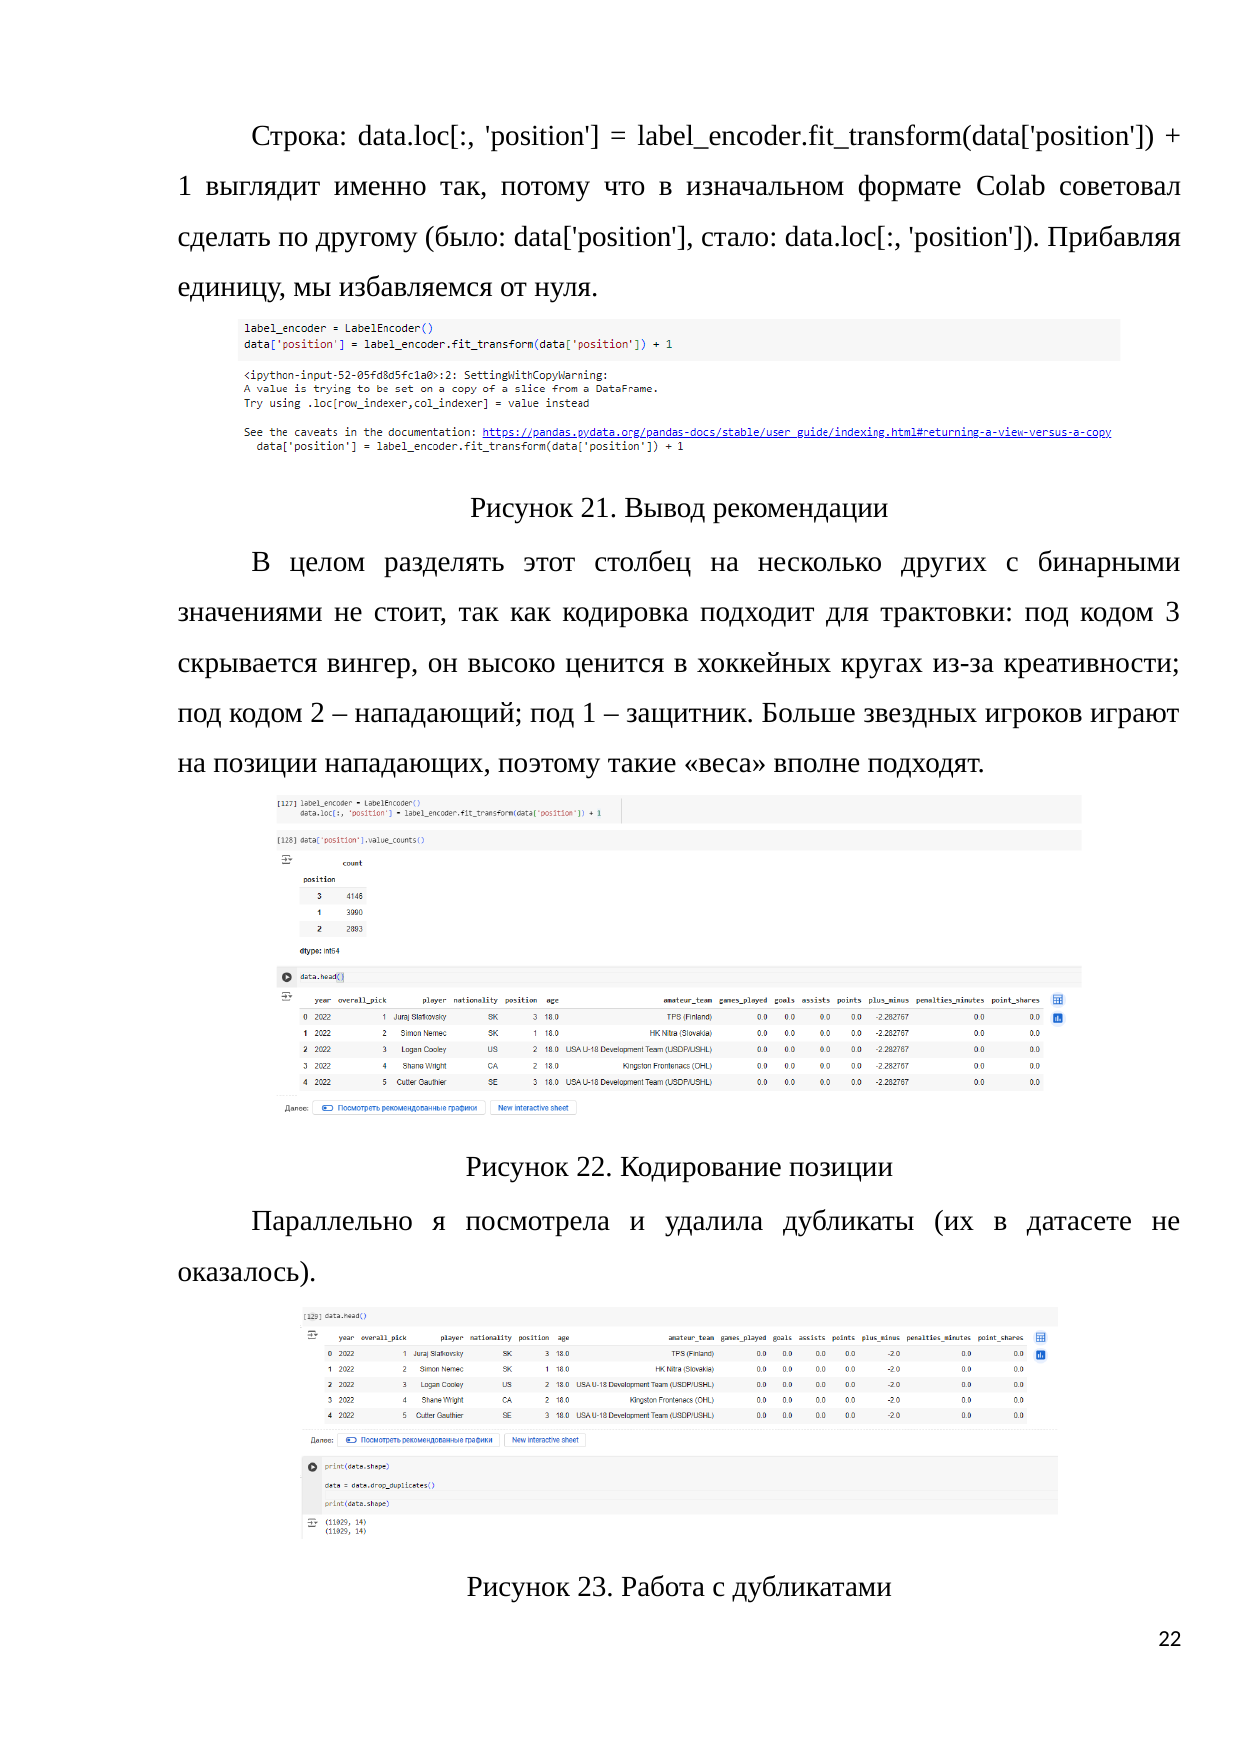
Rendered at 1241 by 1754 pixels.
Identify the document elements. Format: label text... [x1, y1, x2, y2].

text Строка: data.loc[:, 'position'] = label_encoder.fit_transform(data['position']) + 1 выглядит именно так, потому что в изначальном формате Colab советовал сделать по другому (было: data['position'], стало: data.loc[:, 'position']). Прибавляя единицу, мы избавляемся от нуля. [177, 118, 1181, 303]
text Рисунок 22. Кодирование позиции [177, 1149, 1181, 1182]
text Рисунок 21. Вывод рекомендации [177, 490, 1181, 523]
picture [237, 319, 1121, 460]
picture [300, 1303, 1058, 1539]
text В целом разделять этот столбец на несколько других с бинарными значениями не стоит, так как кодировка подходит для трактовки: под кодом 3 скрывается вингер, он высоко ценится в хоккейных кругах из-за креативности; под кодом 2 – нападающий; под 1 – защитник. Больше звездных игроков играют на позиции нападающих, поэтому такие «веса» вполне подходят. [177, 544, 1181, 779]
text Параллельно я посмотрела и удалила дубликаты (их в датасете не оказалось). [177, 1203, 1181, 1287]
picture [276, 795, 1082, 1119]
text Рисунок 23. Работа с дубликатами [177, 1569, 1181, 1602]
